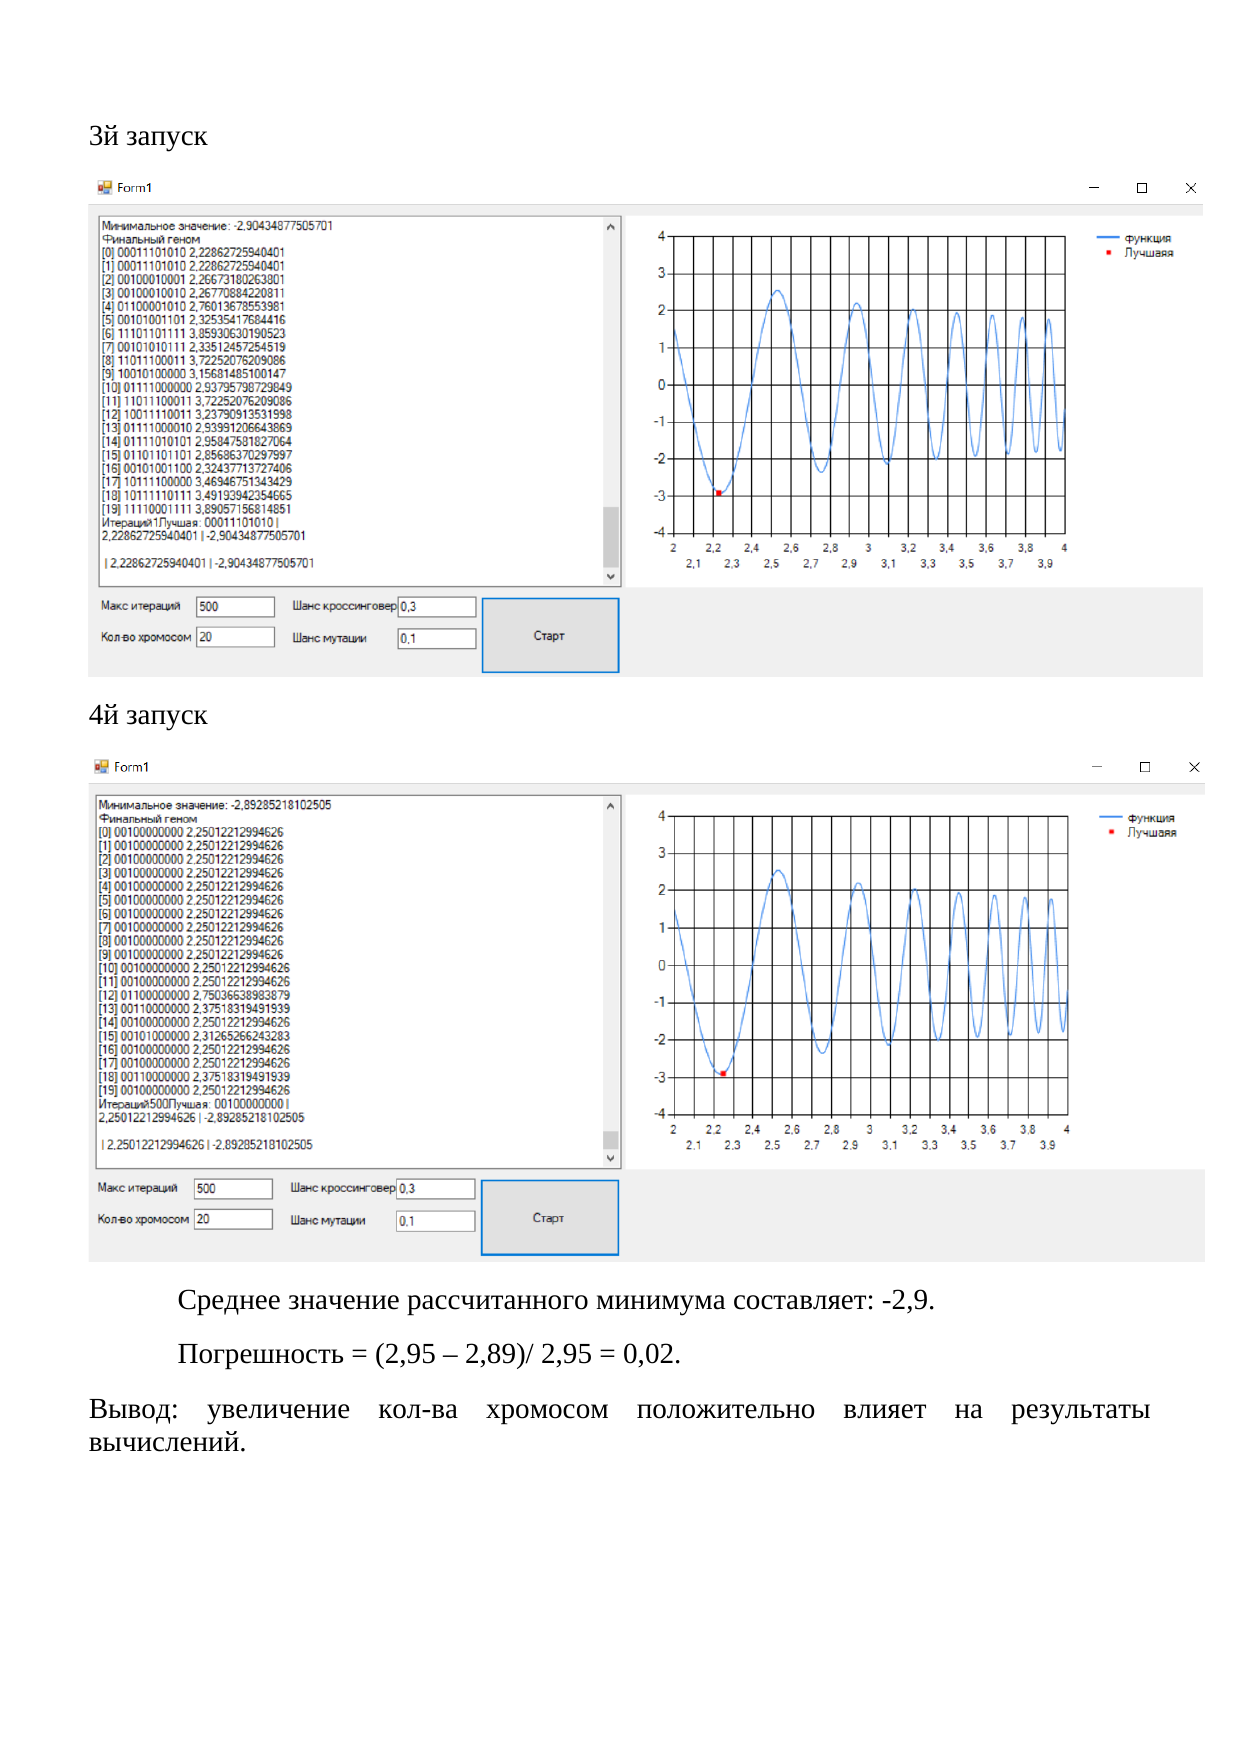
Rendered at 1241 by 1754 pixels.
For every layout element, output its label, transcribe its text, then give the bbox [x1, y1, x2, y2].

text Среднее значение рассчитанного минимума составляет: -2,9. [177, 1282, 1152, 1316]
text 3й запуск [88, 118, 1152, 152]
text Погрешность = (2,95 – 2,89)/ 2,95 = 0,02. [177, 1336, 1152, 1370]
text Вывод: увеличение кол-ва хромосом положительно влияет на результаты вычислений. [88, 1391, 1152, 1458]
text 4й запуск [88, 697, 1152, 731]
